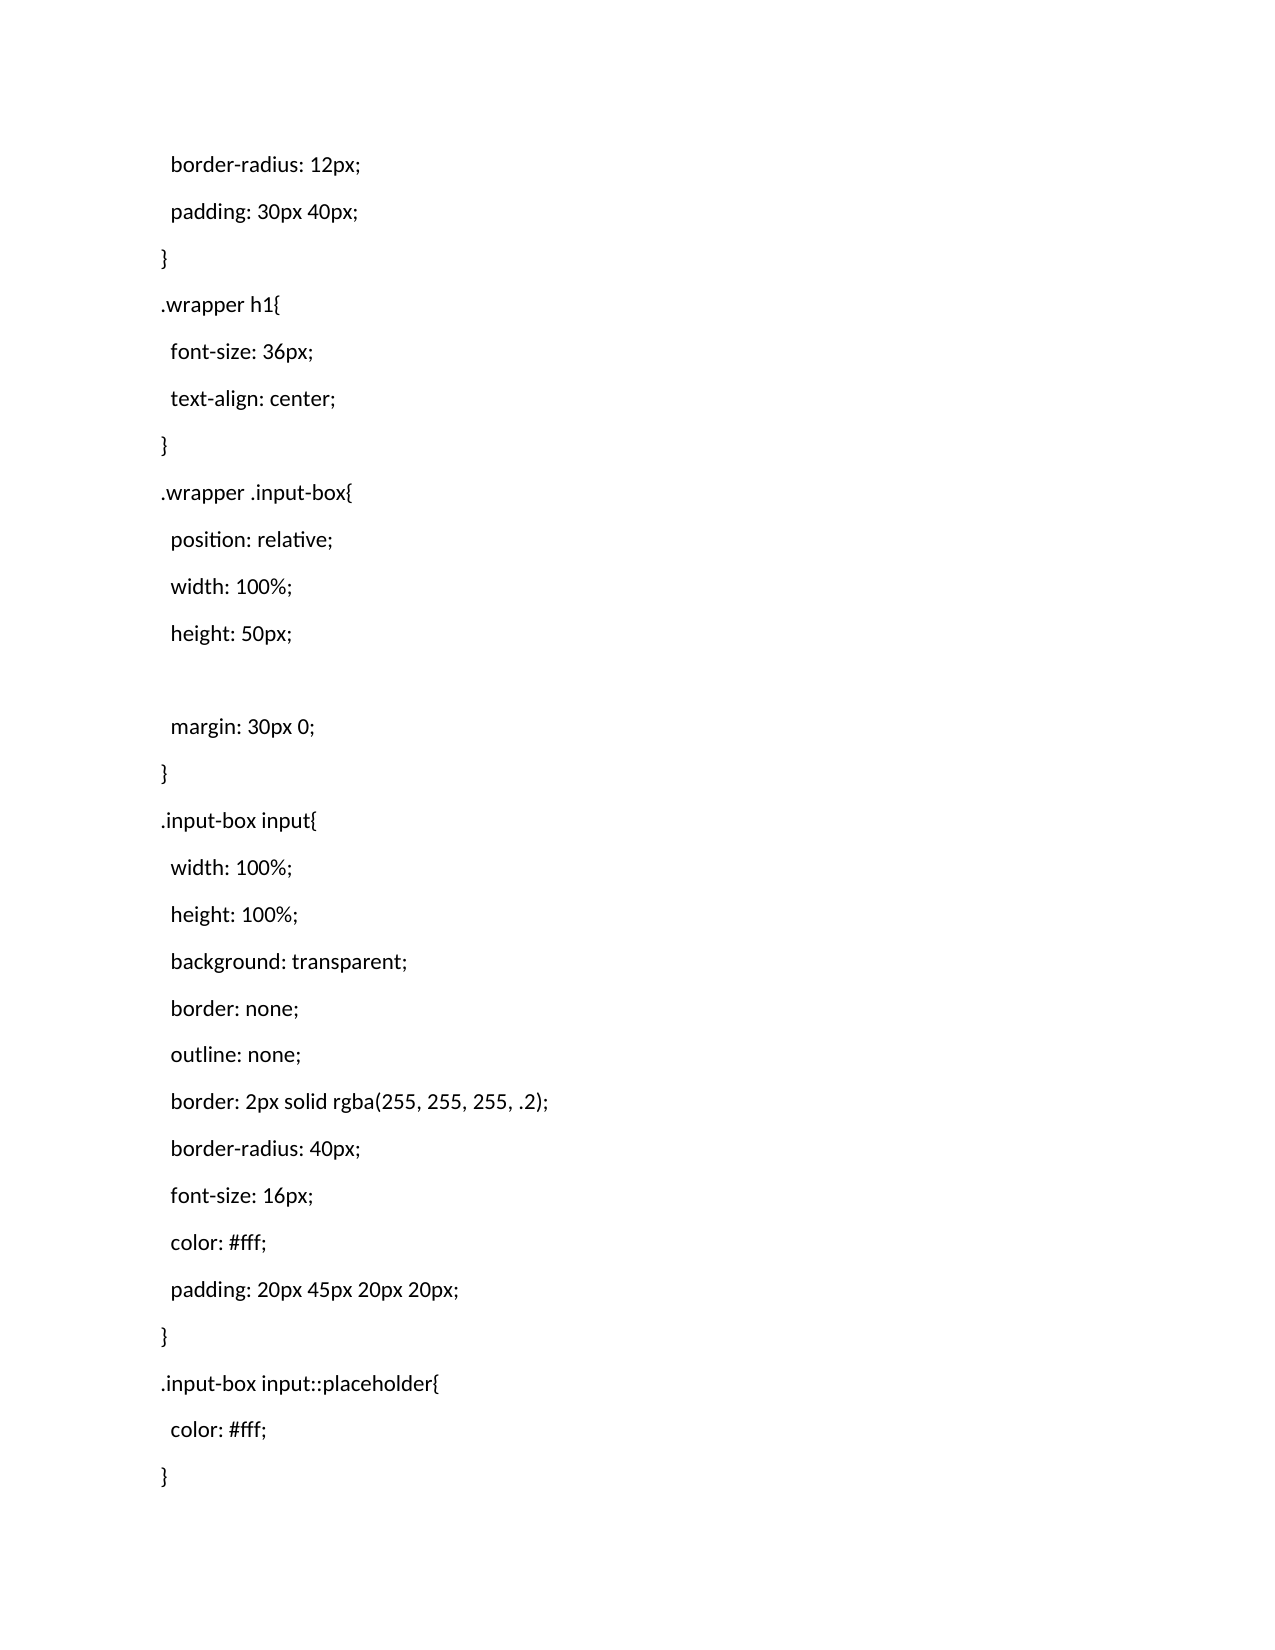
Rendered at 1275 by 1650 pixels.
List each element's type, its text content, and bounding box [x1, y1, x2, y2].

text } [150, 1322, 1125, 1350]
text position: relative; [150, 525, 1125, 553]
text font-size: 36px; [150, 337, 1125, 366]
text margin: 30px 0; [150, 712, 1125, 741]
text height: 50px; [150, 619, 1125, 647]
text height: 100%; [150, 900, 1125, 928]
text padding: 30px 40px; [150, 197, 1125, 225]
text width: 100%; [150, 572, 1125, 600]
text outline: none; [150, 1041, 1125, 1069]
text .wrapper .input-box{ [150, 478, 1125, 506]
text text-align: center; [150, 384, 1125, 412]
text color: #fff; [150, 1228, 1125, 1256]
text color: #fff; [150, 1416, 1125, 1444]
text width: 100%; [150, 853, 1125, 881]
text border: none; [150, 994, 1125, 1022]
text border: 2px solid rgba(255, 255, 255, .2); [150, 1087, 1125, 1116]
text .input-box input::placeholder{ [150, 1369, 1125, 1397]
text } [150, 244, 1125, 272]
text .wrapper h1{ [150, 291, 1125, 319]
text background: transparent; [150, 947, 1125, 975]
text font-size: 16px; [150, 1181, 1125, 1209]
text .input-box input{ [150, 806, 1125, 834]
text border-radius: 40px; [150, 1134, 1125, 1162]
text padding: 20px 45px 20px 20px; [150, 1275, 1125, 1303]
text } [150, 431, 1125, 459]
text } [150, 759, 1125, 787]
text } [150, 1462, 1125, 1491]
text border-radius: 12px; [150, 150, 1125, 178]
